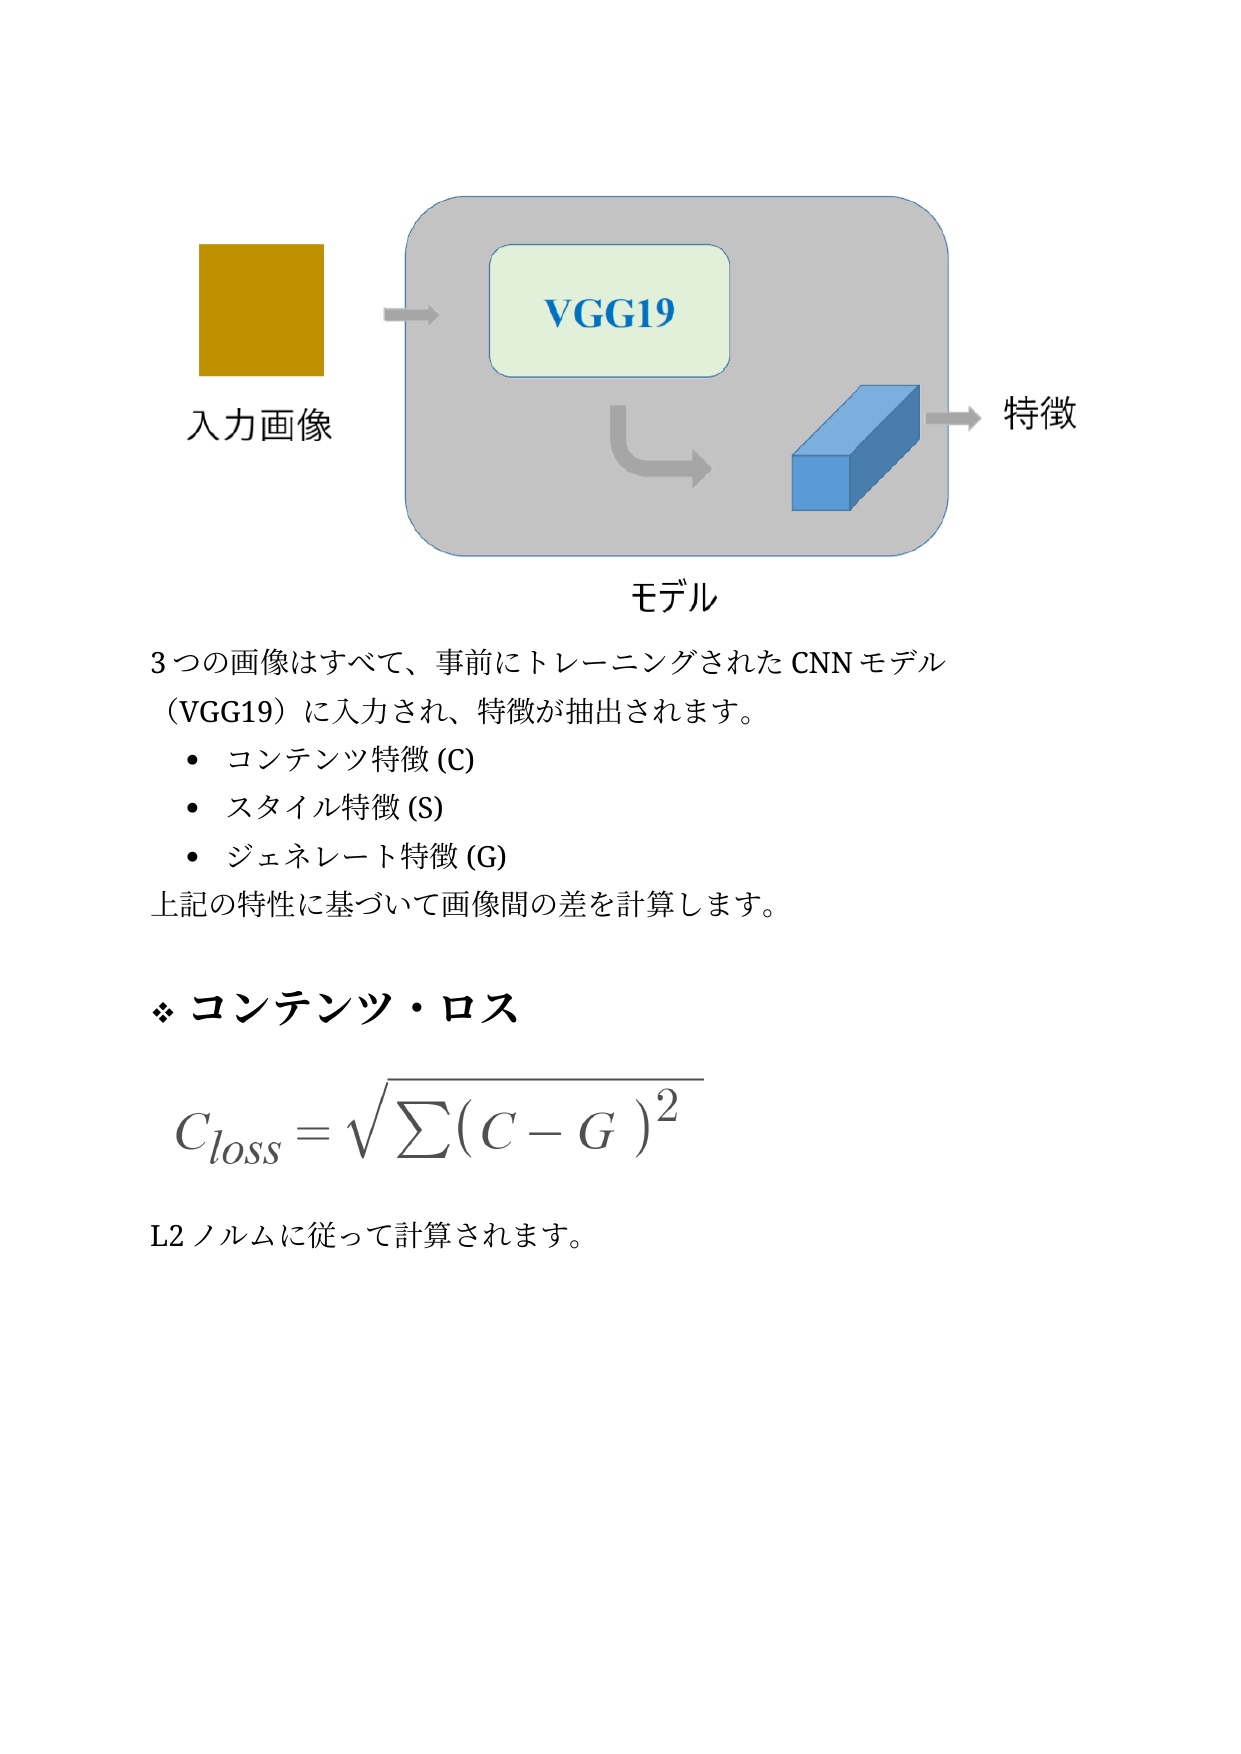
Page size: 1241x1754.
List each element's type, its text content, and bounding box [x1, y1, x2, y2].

picture [150, 150, 1091, 637]
list コンテンツ特徴 (C) [187, 737, 1090, 779]
picture [150, 1057, 766, 1194]
text 上記の特性に基づいて画像間の差を計算します。 [150, 882, 1090, 924]
text 3つの画像はすべて、事前にトレーニングされたCNNモデル（VGG19）に入力され、特徴が抽出されます。 [150, 640, 1090, 731]
text L2ノルムに従って計算されます。 [150, 1213, 1090, 1255]
list スタイル特徴 (S) [187, 785, 1090, 827]
list ジェネレート特徴 (G) [187, 834, 1090, 876]
list コンテンツ・ロス [150, 976, 1090, 1036]
